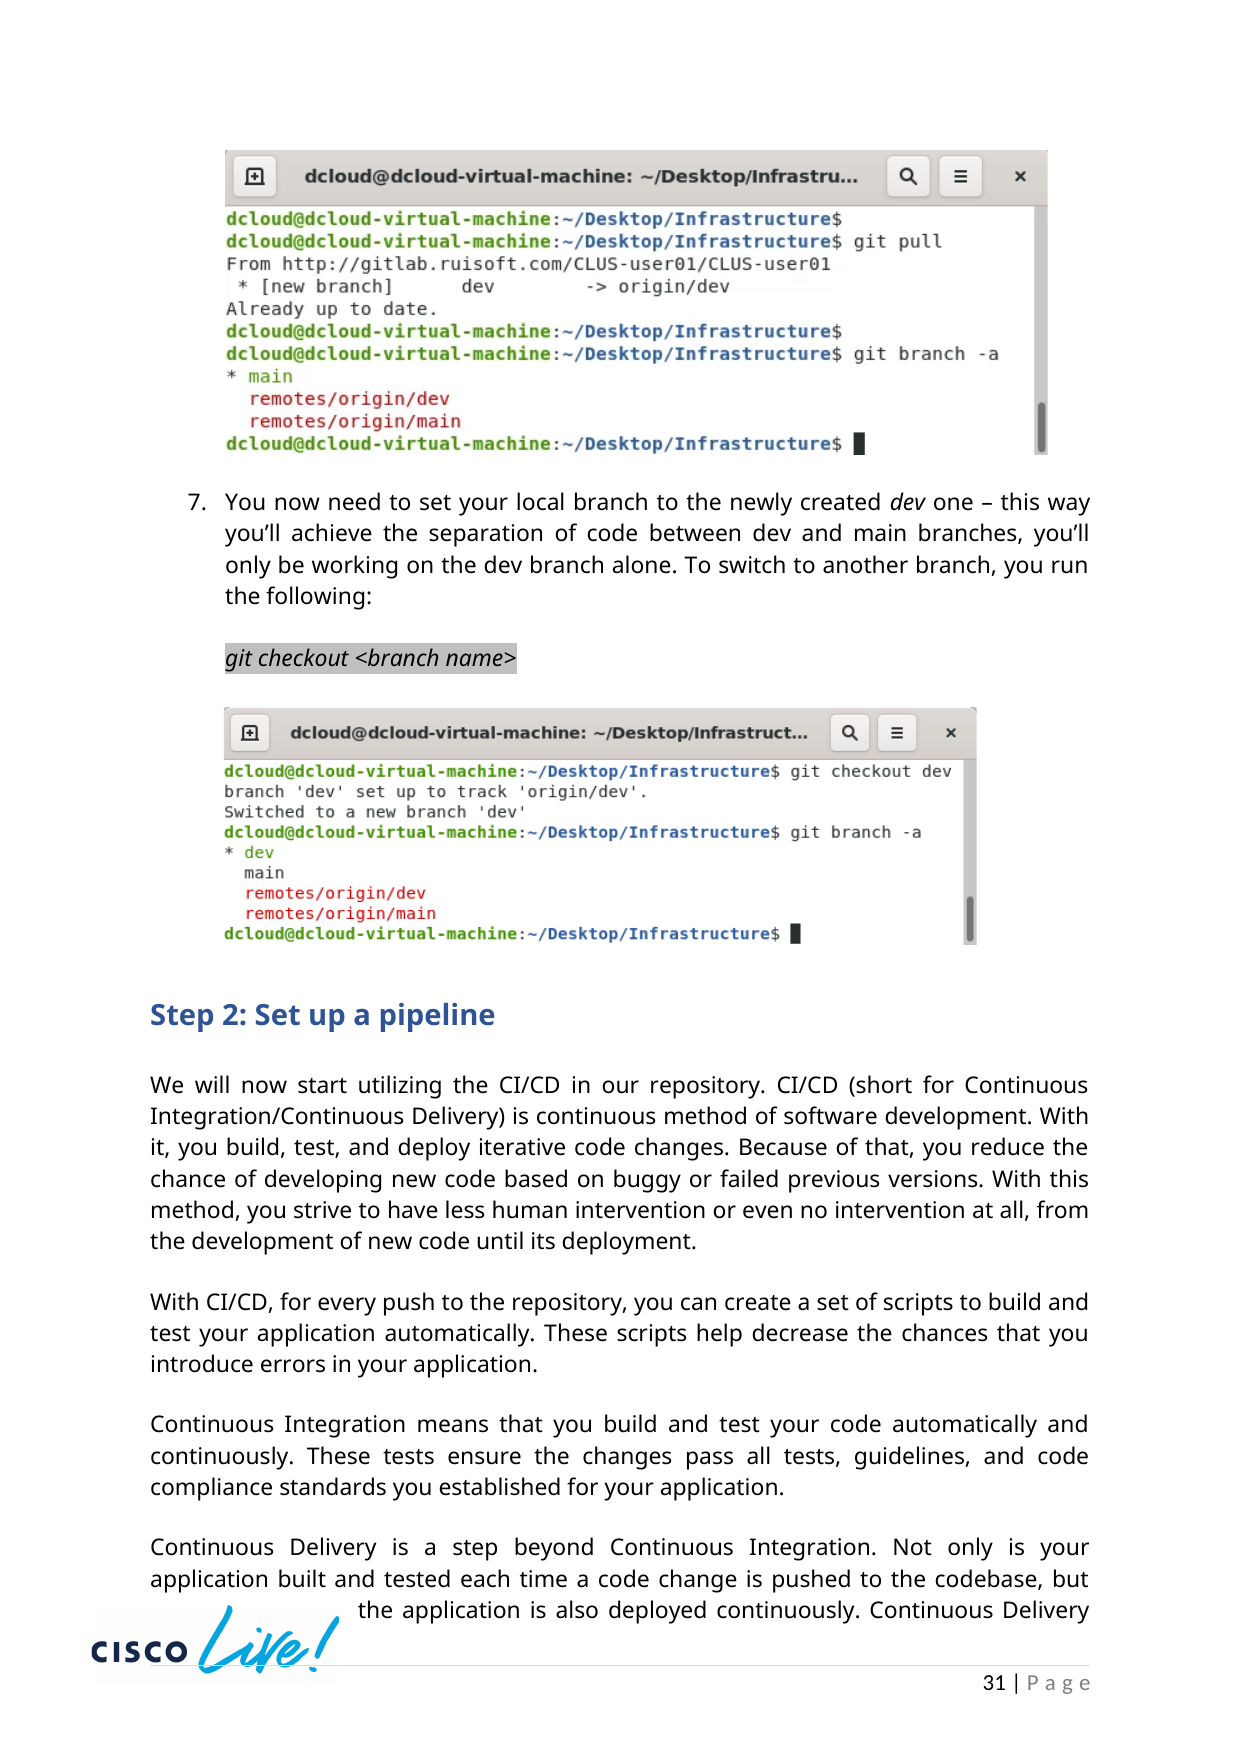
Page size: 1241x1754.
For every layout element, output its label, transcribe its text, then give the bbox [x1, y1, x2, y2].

text With CI/CD, for every push to the repository, you can create a set of scripts to build and test your application automatically. These scripts help decrease the chances that you introduce errors in your application. [150, 1286, 1090, 1379]
picture [228, 1657, 241, 1665]
picture [205, 1625, 339, 1665]
subtitle Step 2: Set up a pipeline [150, 994, 1090, 1034]
text Continuous Integration means that you build and test your code automatically and continuously. These tests ensure the changes pass all tests, guidelines, and code compliance standards you established for your application. [150, 1408, 1090, 1502]
picture [225, 150, 1048, 455]
text We will now start utilizing the CI/CD in our repository. CI/CD (short for Continuous Integration/Continuous Delivery) is continuous method of software development. With it, you build, test, and deploy iterative code changes. Because of that, you reduce the chance of developing new code based on buggy or failed previous versions. With this method, you strive to have less human intervention or even no intervention at all, from the development of new code until its deployment. [150, 1069, 1090, 1256]
list You now need to set your local branch to the newly created dev one – this way you’ll achieve the separation of code between dev and main branches, you’ll only be working on the dev branch alone. To switch to another branch, you run the following: [187, 486, 1090, 611]
picture [91, 1605, 339, 1686]
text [150, 1531, 1090, 1625]
picture [223, 707, 977, 945]
list git checkout <branch name> [225, 642, 1090, 674]
